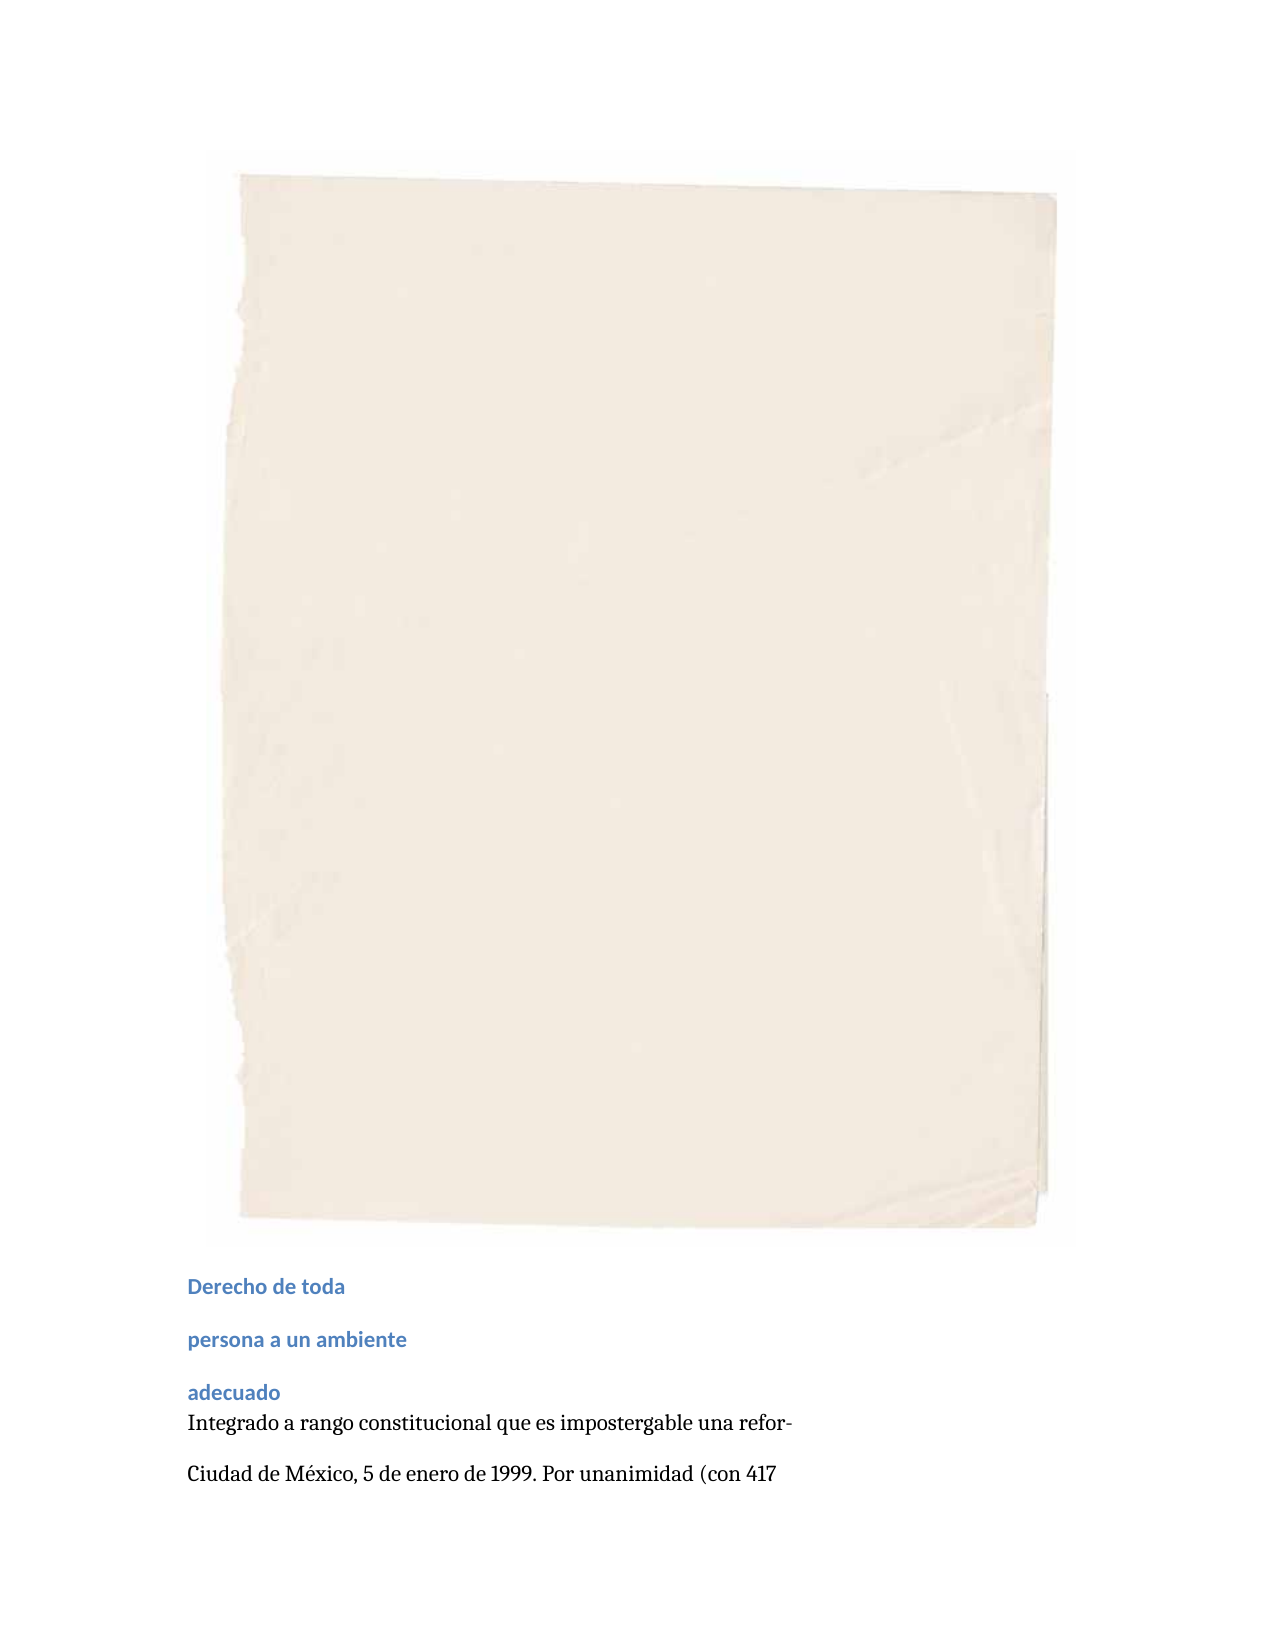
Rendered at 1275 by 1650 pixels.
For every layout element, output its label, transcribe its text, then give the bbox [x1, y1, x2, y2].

subtitle persona a un ambiente [187, 1325, 1087, 1353]
text Integrado a rango constitucional que es impostergable una refor- [187, 1410, 1087, 1436]
text Ciudad de México, 5 de enero de 1999. Por unanimidad (con 417 [187, 1461, 1087, 1487]
subtitle Derecho de toda [187, 1272, 1087, 1300]
picture [206, 150, 1077, 1247]
subtitle adecuado [187, 1378, 1087, 1406]
